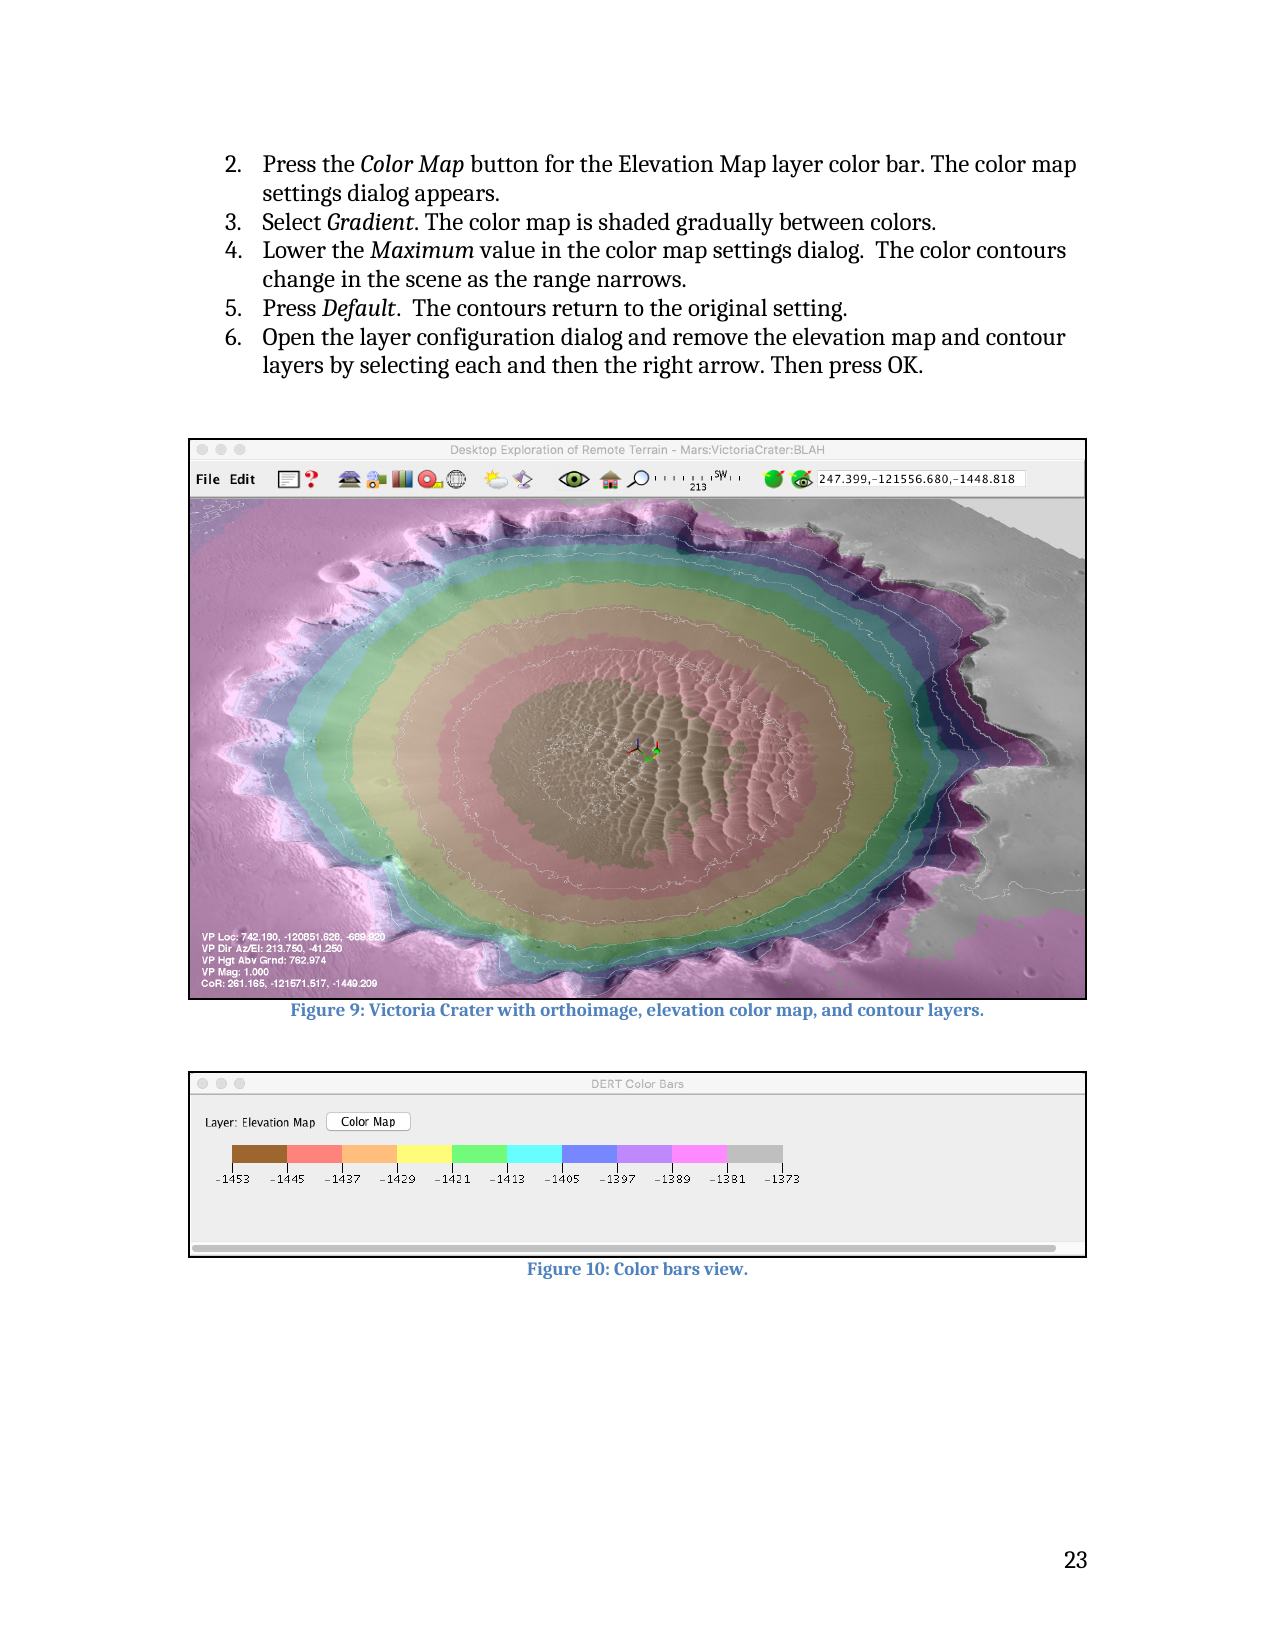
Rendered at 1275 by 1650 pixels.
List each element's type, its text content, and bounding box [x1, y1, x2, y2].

list Press Default. The contours return to the original setting. [225, 294, 1087, 322]
picture [190, 440, 1085, 998]
list Press the Color Map button for the Elevation Map layer color bar. The color map settings dialog appears. [225, 150, 1087, 207]
picture [190, 1073, 1085, 1256]
list Open the layer configuration dialog and remove the elevation map and contour layers by selecting each and then the right arrow. Then press OK. [225, 322, 1087, 380]
list Select Gradient. The color map is shaded gradually between colors. [225, 207, 1087, 236]
text Figure : Victoria Crater with orthoimage, elevation color map, and contour layers. [187, 1000, 1087, 1022]
list Lower the Maximum value in the color map settings dialog. The color contours change in the scene as the range narrows. [225, 236, 1087, 294]
text Figure : Color bars view. [187, 1258, 1087, 1279]
